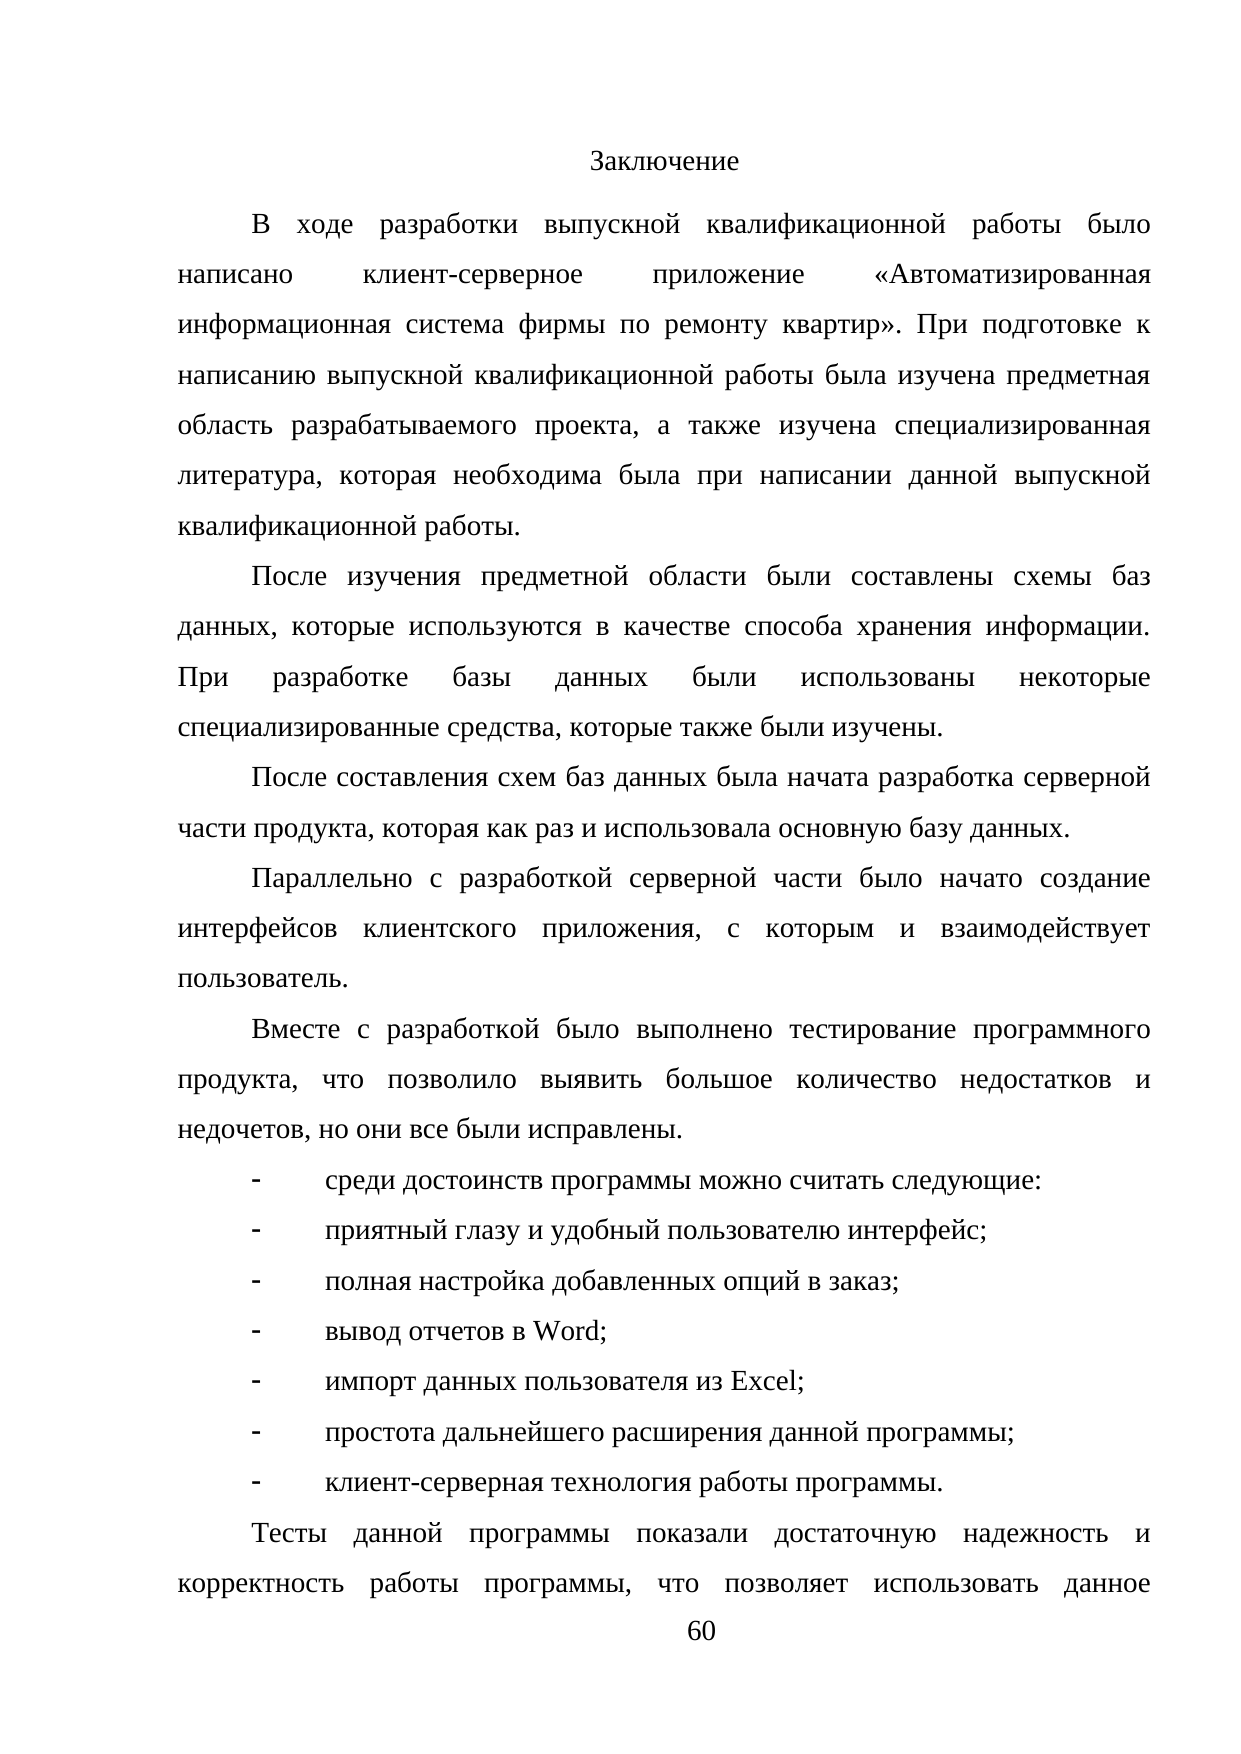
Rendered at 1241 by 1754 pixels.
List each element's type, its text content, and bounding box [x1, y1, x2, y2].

text среди достоинств программы можно считать следующие: [177, 1162, 1152, 1196]
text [177, 1515, 1152, 1599]
text После составления схем баз данных была начата разработка серверной части продукта, которая как раз и использовала основную базу данных. [177, 759, 1152, 843]
text простота дальнейшего расширения данной программы; [177, 1414, 1152, 1448]
text Вместе с разработкой было выполнено тестирование программного продукта, что позволило выявить большое количество недостатков и недочетов, но они все были исправлены. [177, 1011, 1152, 1145]
text вывод отчетов в Word; [177, 1313, 1152, 1347]
text Параллельно с разработкой серверной части было начато создание интерфейсов клиентского приложения, с которым и взаимодействует пользователь. [177, 860, 1152, 994]
text полная настройка добавленных опций в заказ; [177, 1263, 1152, 1296]
text В ходе разработки выпускной квалификационной работы было написано клиент-серверное приложение «Автоматизированная информационная система фирмы по ремонту квартир». При подготовке к написанию выпускной квалификационной работы была изучена предметная область разрабатываемого проекта, а также изучена специализированная литература, которая необходима была при написании данной выпускной квалификационной работы. [177, 206, 1152, 541]
text импорт данных пользователя из Excel; [177, 1363, 1152, 1397]
text клиент-серверная технология работы программы. [177, 1464, 1152, 1498]
text приятный глазу и удобный пользователю интерфейс; [177, 1212, 1152, 1246]
subtitle Заключение [177, 143, 1152, 177]
text После изучения предметной области были составлены схемы баз данных, которые используются в качестве способа хранения информации. При разработке базы данных были использованы некоторые специализированные средства, которые также были изучены. [177, 558, 1152, 743]
